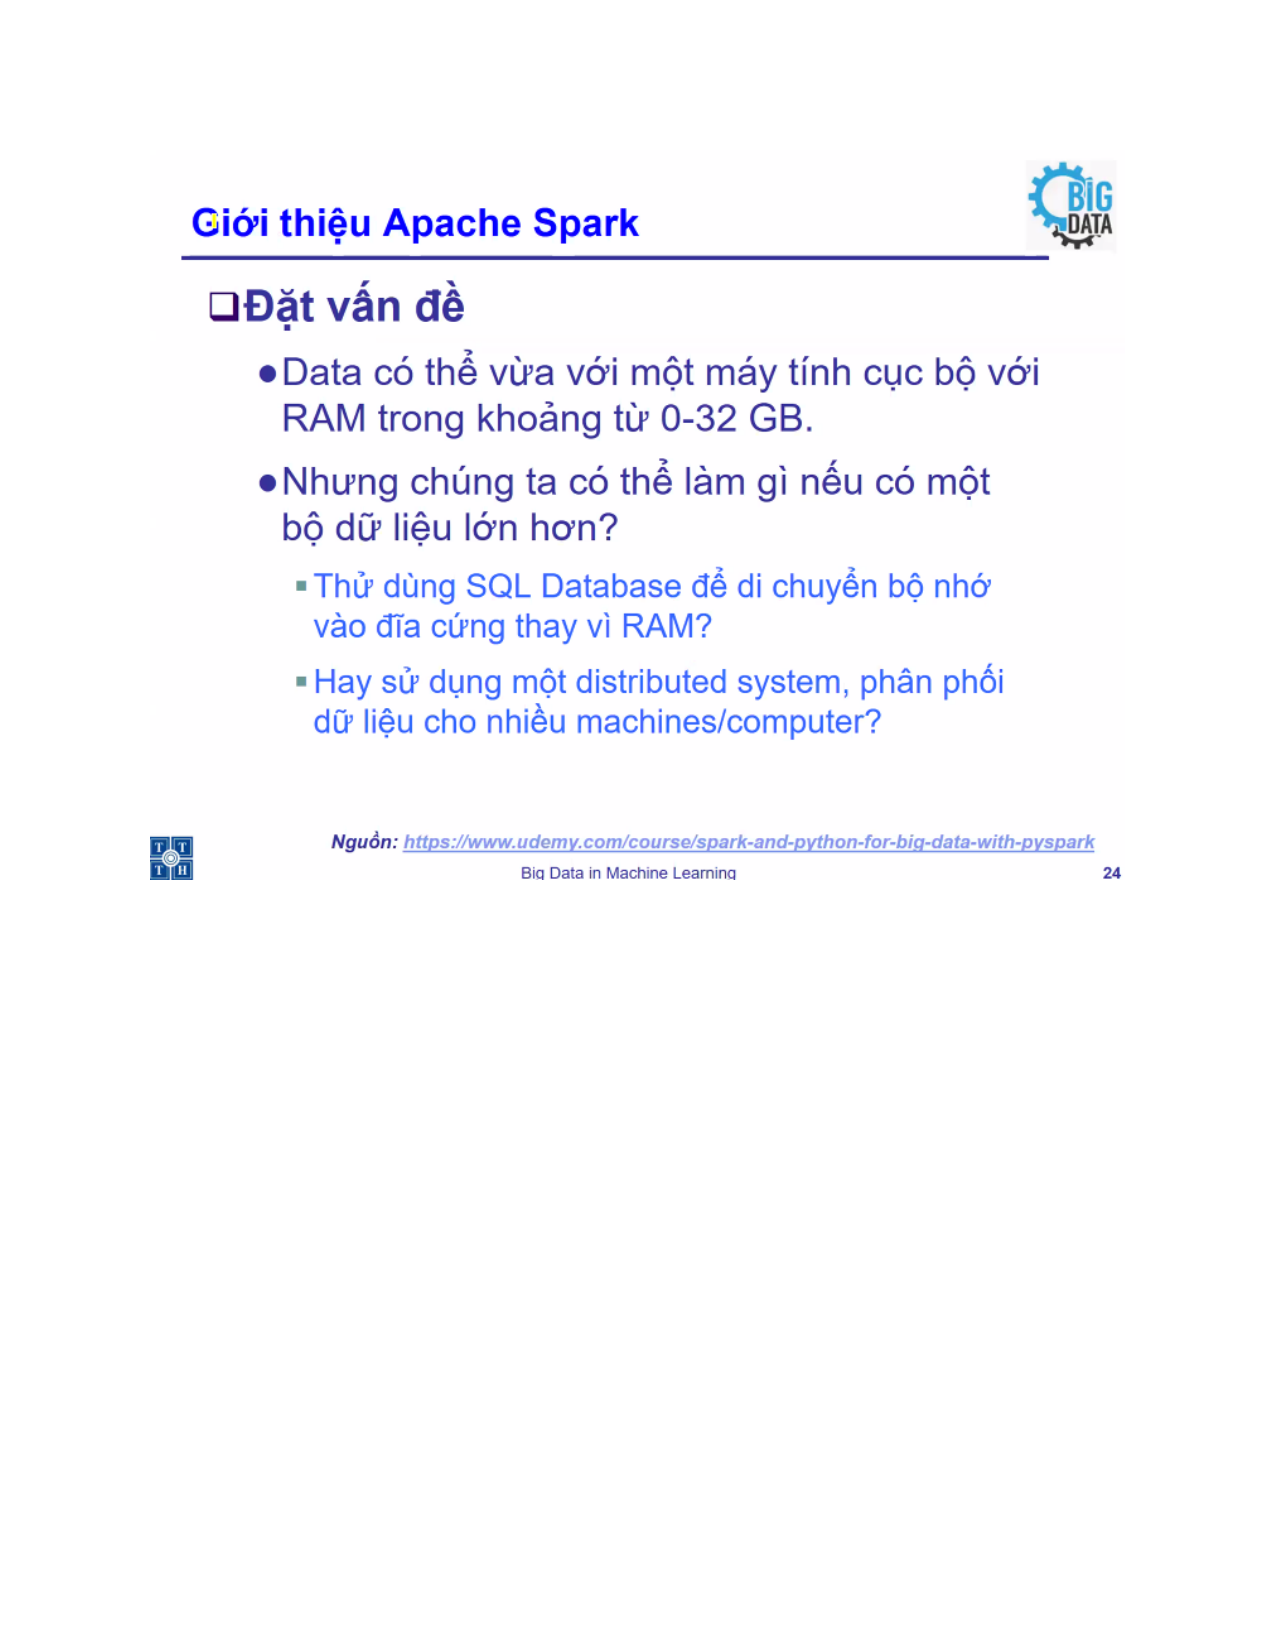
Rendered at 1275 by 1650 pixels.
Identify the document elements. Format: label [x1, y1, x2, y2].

picture [150, 150, 1125, 880]
